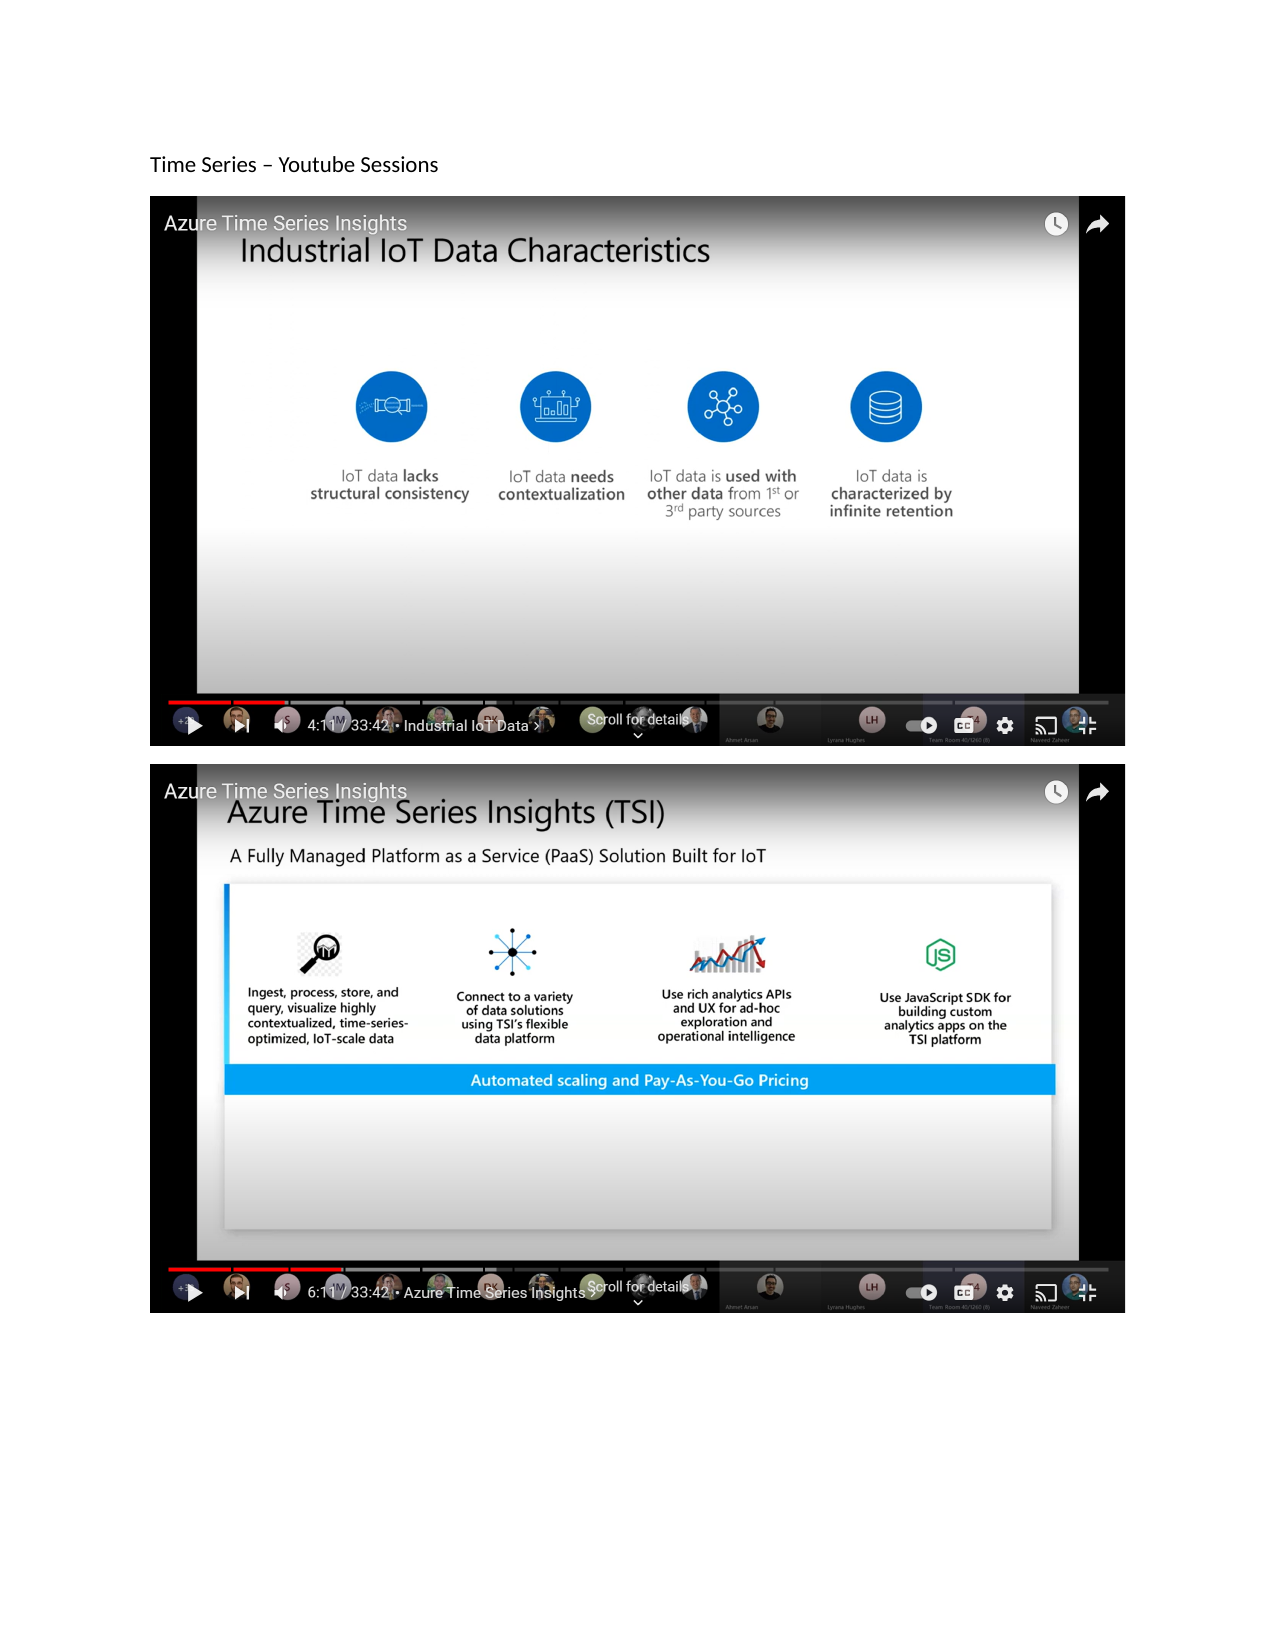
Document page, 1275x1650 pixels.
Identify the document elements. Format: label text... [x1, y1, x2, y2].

text Time Series – Youtube Sessions [150, 150, 1125, 178]
picture [150, 764, 1125, 1313]
picture [150, 196, 1125, 746]
